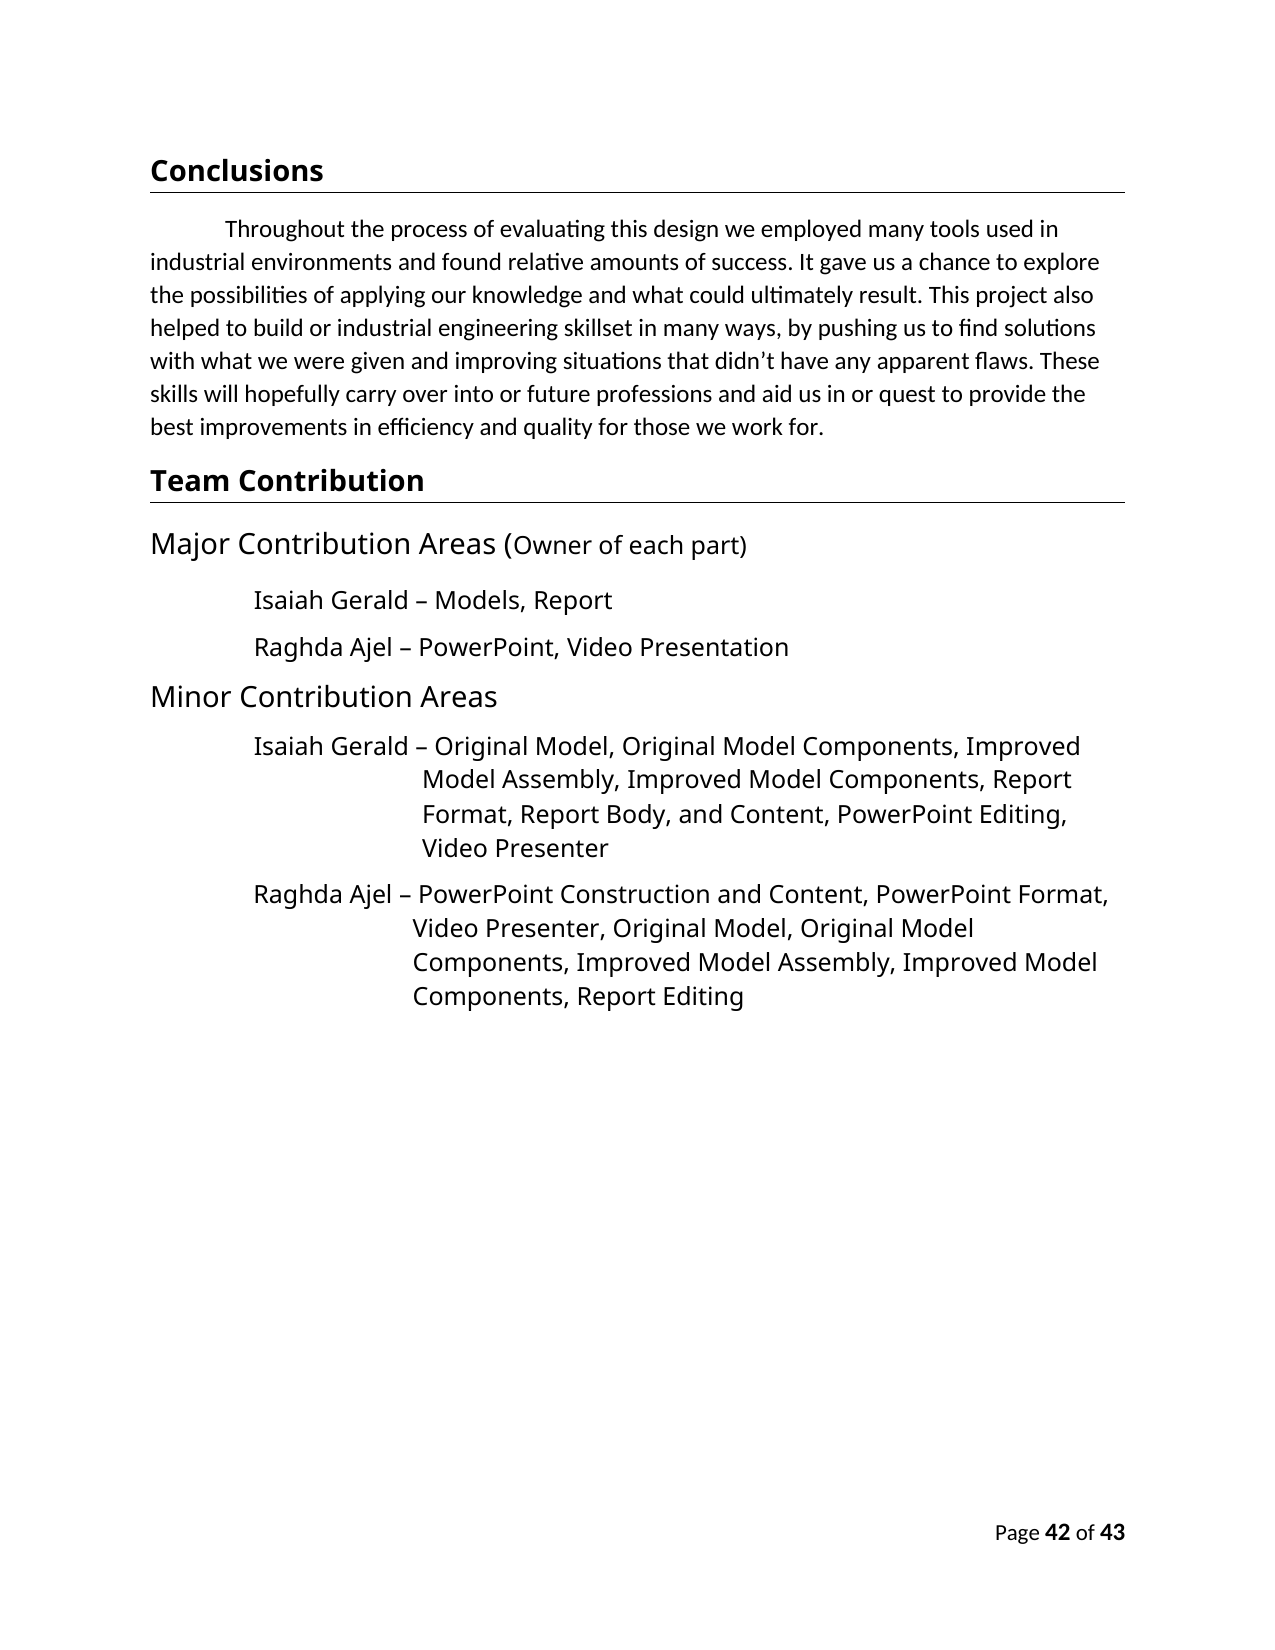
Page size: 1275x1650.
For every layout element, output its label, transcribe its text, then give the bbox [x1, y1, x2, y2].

list Raghda Ajel – PowerPoint Construction and Content, PowerPoint Format, Video Presenter, Original Model, Original Model Components, Improved Model Assembly, Improved Model Components, Report Editing [253, 877, 1125, 1013]
text Major Contribution Areas (Owner of each part) [150, 523, 1125, 563]
list Isaiah Gerald – Models, Report [253, 583, 1125, 617]
text Minor Contribution Areas [150, 676, 1125, 716]
text Conclusions [150, 150, 1125, 192]
text Team Contribution [150, 460, 1125, 502]
list Isaiah Gerald – Original Model, Original Model Components, Improved Model Assembly, Improved Model Components, Report Format, Report Body, and Content, PowerPoint Editing, Video Presenter [253, 728, 1125, 864]
list Raghda Ajel – PowerPoint, Video Presentation [253, 629, 1125, 663]
text Throughout the process of evaluating this design we employed many tools used in industrial environments and found relative amounts of success. It gave us a chance to explore the possibilities of applying our knowledge and what could ultimately result. This project also helped to build or industrial engineering skillset in many ways, by pushing us to find solutions with what we were given and improving situations that didn’t have any apparent flaws. These skills will hopefully carry over into or future professions and aid us in or quest to provide the best improvements in efficiency and quality for those we work for. [150, 213, 1125, 441]
